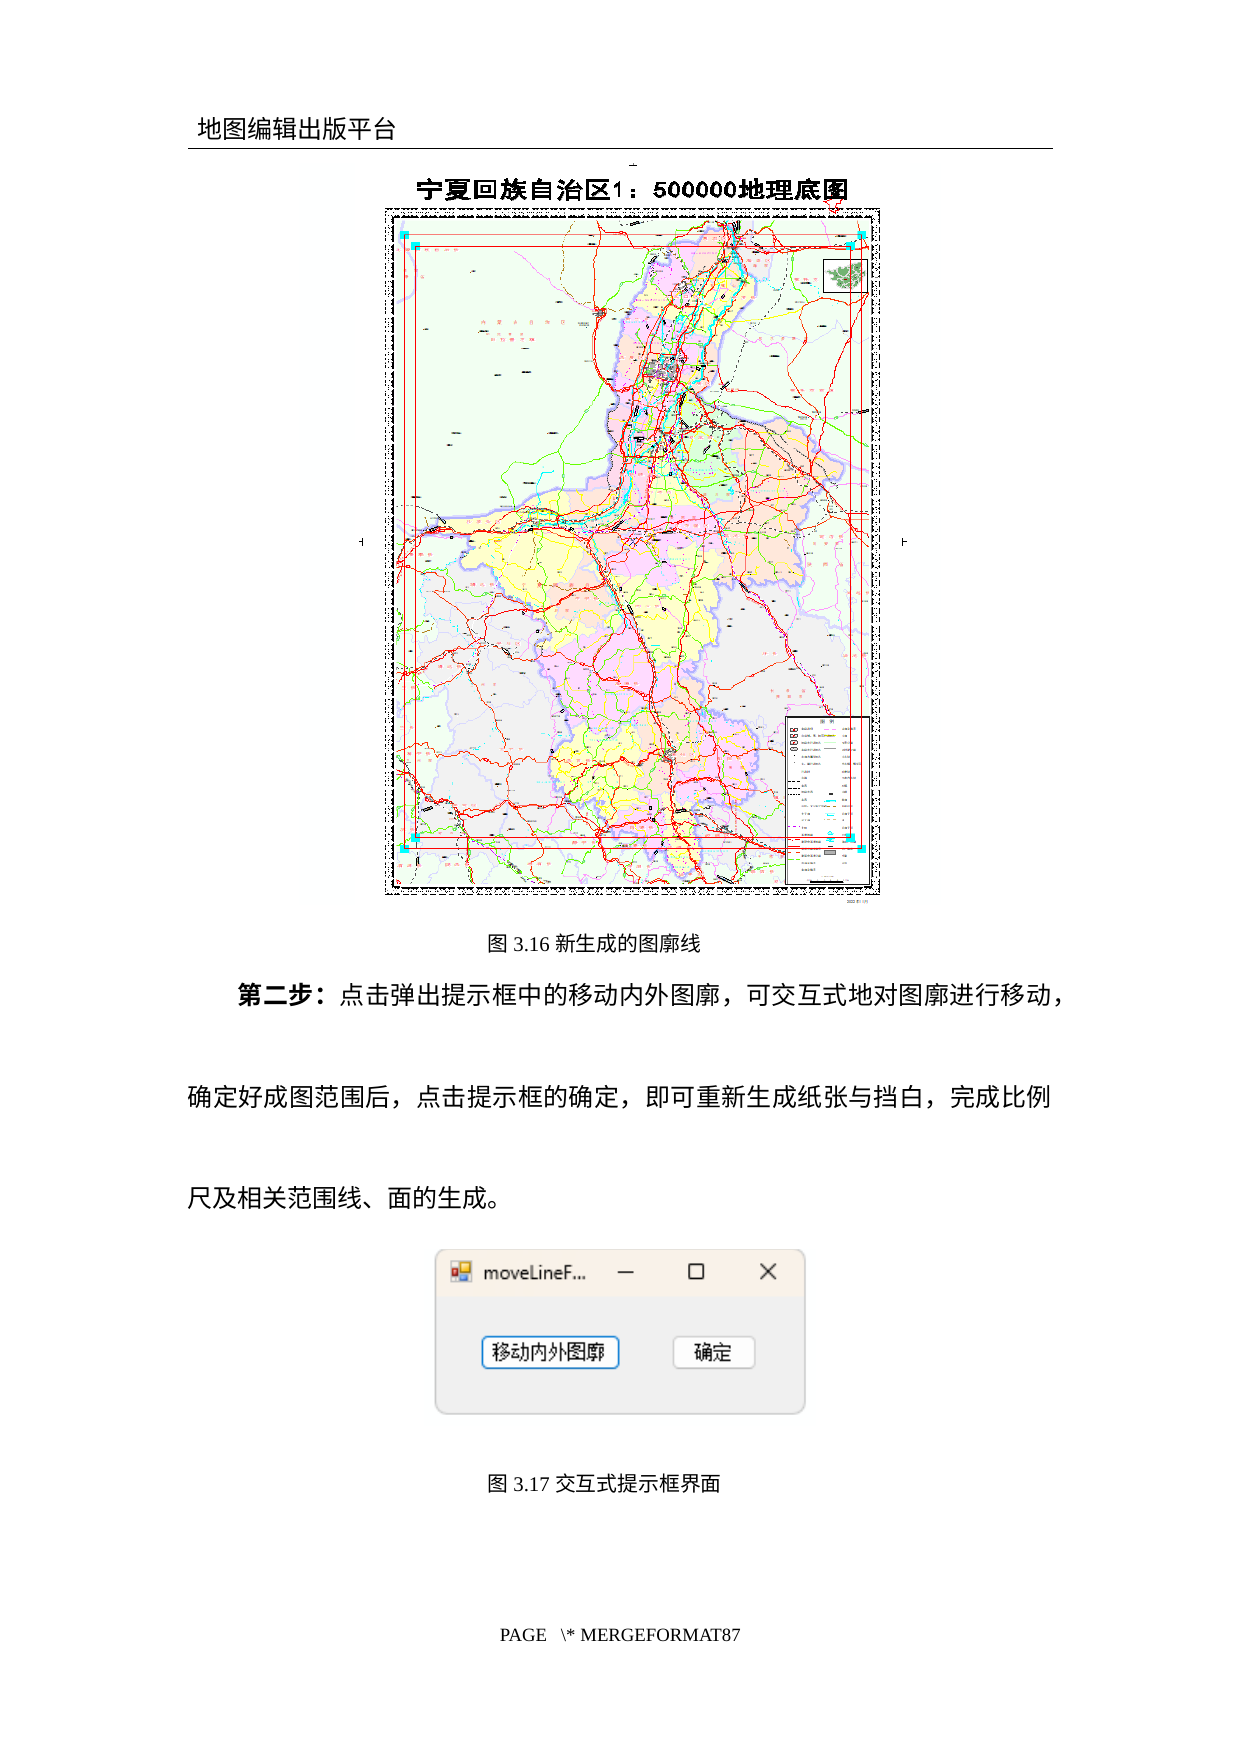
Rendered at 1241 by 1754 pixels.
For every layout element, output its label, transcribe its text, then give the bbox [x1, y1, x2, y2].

text 第二步：点击弹出提示框中的移动内外图廓，可交互式地对图廓进行移动，确定好成图范围后，点击提示框的确定，即可重新生成纸张与挡白，完成比例尺及相关范围线、面的生成。 [187, 959, 1053, 1231]
text 图 3.17 交互式提示框界面 [487, 1465, 1053, 1499]
picture [424, 1249, 817, 1426]
picture [299, 163, 941, 905]
text 图 3.16 新生成的图廓线 [487, 925, 1053, 959]
